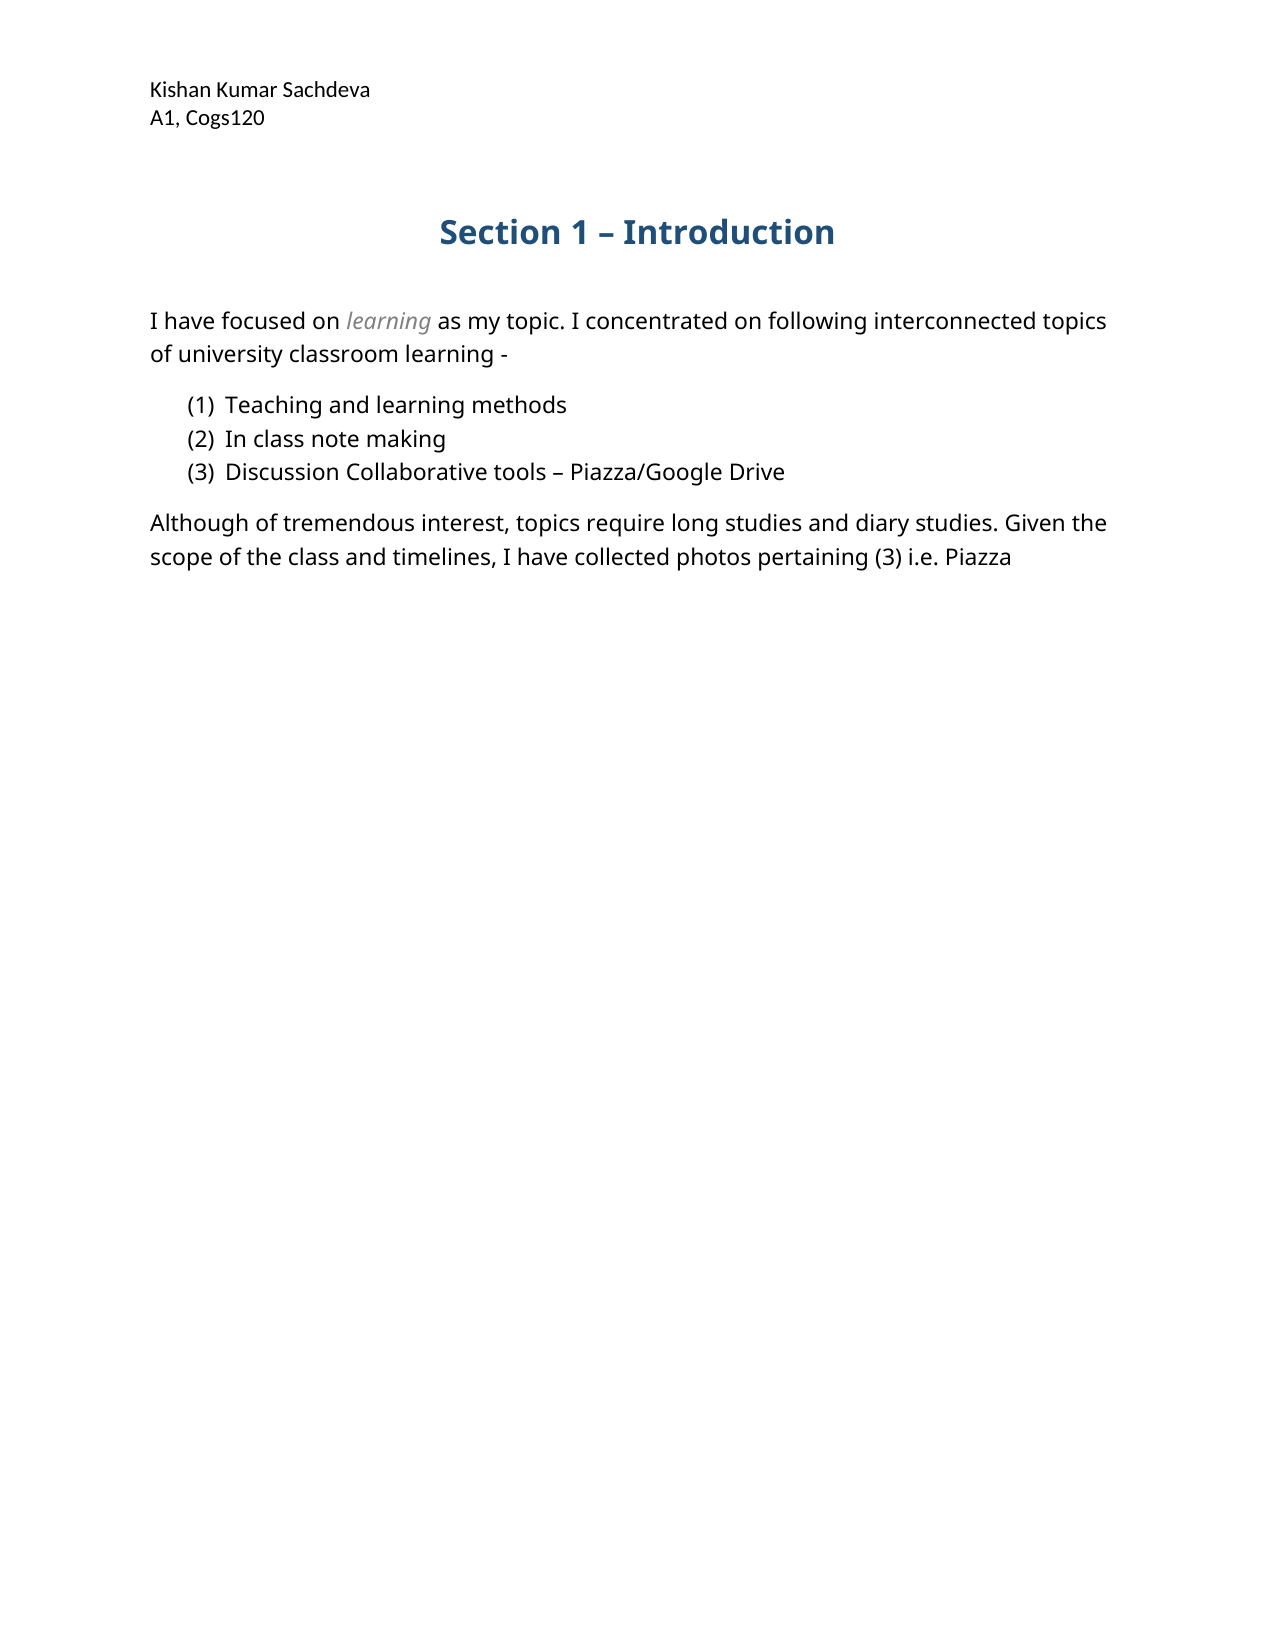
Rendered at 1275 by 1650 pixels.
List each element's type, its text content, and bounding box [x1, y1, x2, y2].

text Although of tremendous interest, topics require long studies and diary studies. Given the scope of the class and timelines, I have collected photos pertaining (3) i.e. Piazza [150, 507, 1125, 572]
text I have focused on learning as my topic. I concentrated on following interconnected topics of university classroom learning - [150, 304, 1125, 369]
list Teaching and learning methods [187, 389, 1125, 420]
list In class note making [187, 422, 1125, 454]
list Discussion Collaborative tools – Piazza/Google Drive [187, 456, 1125, 487]
subtitle Section 1 – Introduction [150, 209, 1125, 254]
